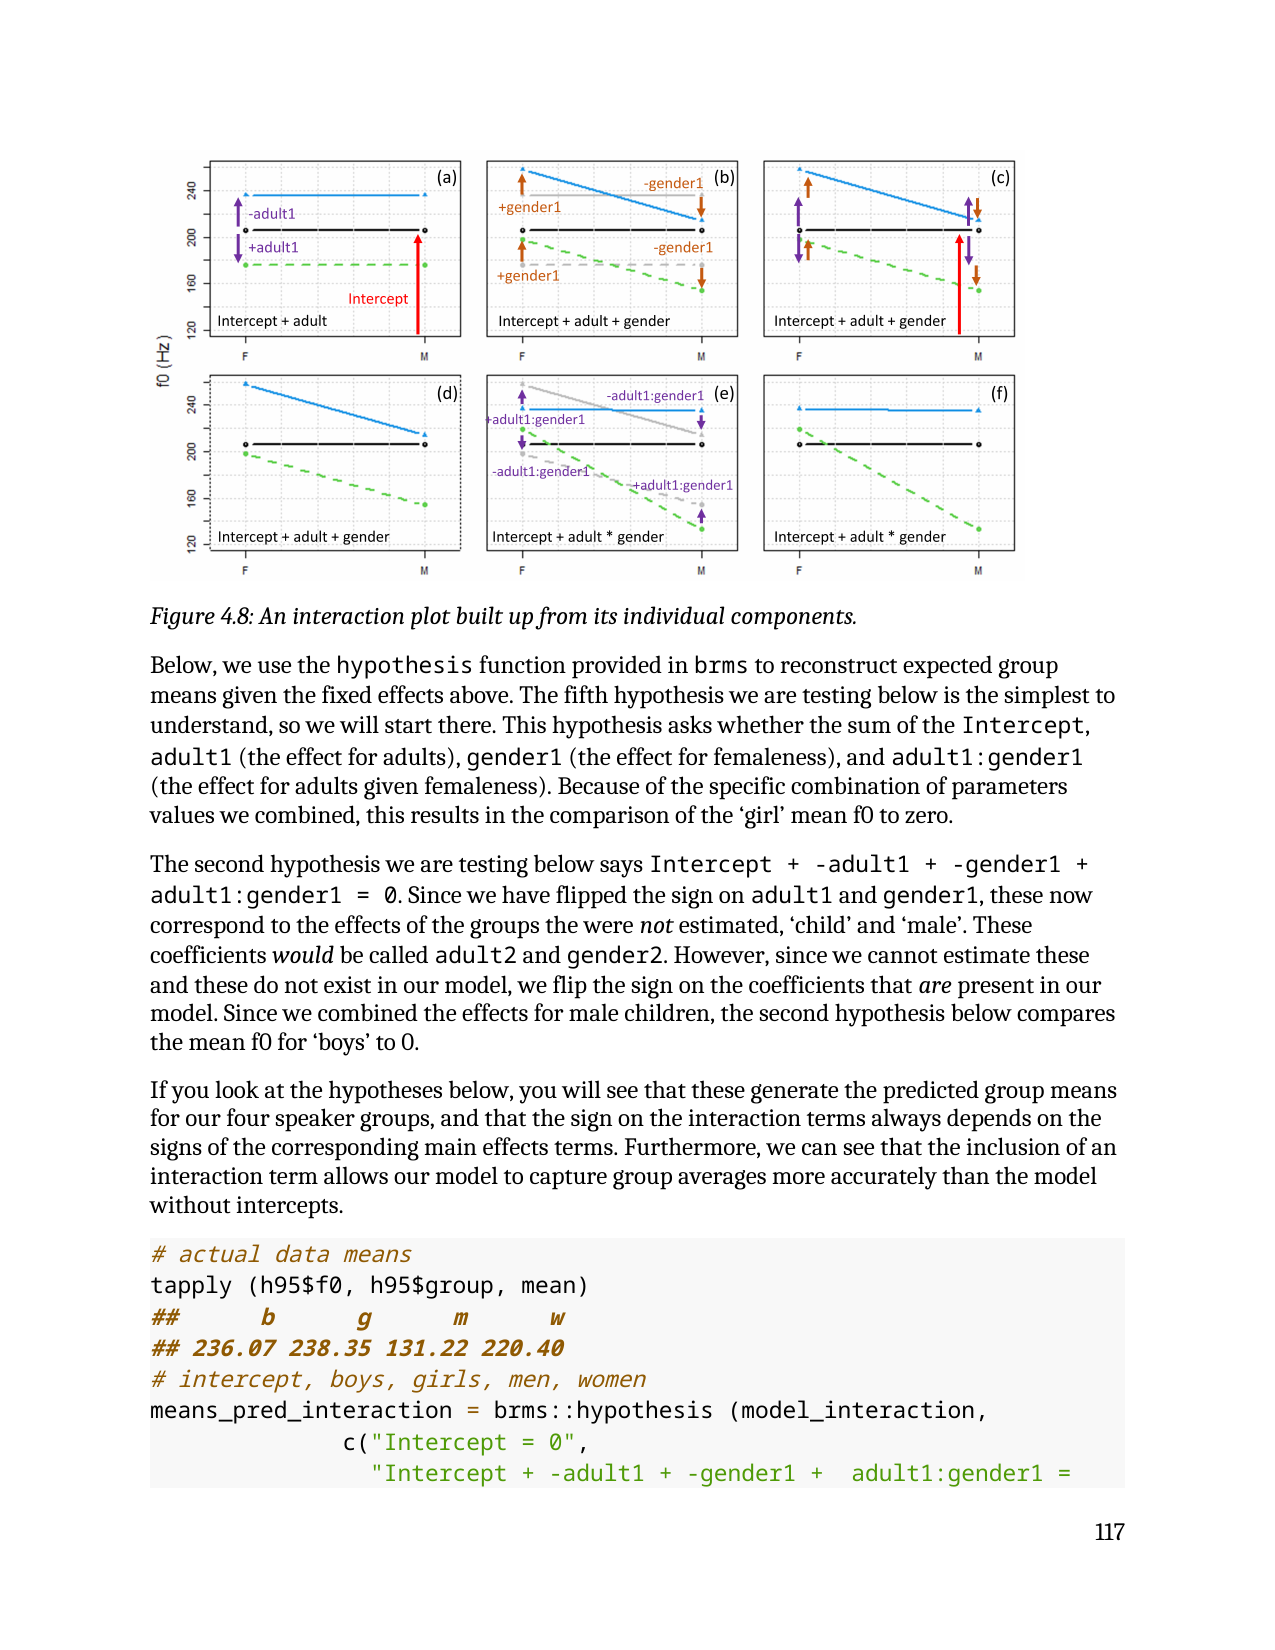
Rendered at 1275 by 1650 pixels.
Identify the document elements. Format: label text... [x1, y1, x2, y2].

text If you look at the hypotheses below, you will see that these generate the predicted group means for our four speaker groups, and that the sign on the interaction terms always depends on the signs of the corresponding main effects terms. Furthermore, we can see that the inclusion of an interaction term allows our model to capture group averages more accurately than the model without intercepts. [150, 1076, 1125, 1219]
text Figure 4.8: An interaction plot built up from its individual components. [150, 602, 1125, 631]
text Below, we use the hypothesis function provided in brms to reconstruct expected group means given the fixed effects above. The fifth hypothesis we are testing below is the simplest to understand, so we will start there. This hypothesis asks whether the sum of the Intercept, adult1 (the effect for adults), gender1 (the effect for femaleness), and adult1:gender1 (the effect for adults given femaleness). Because of the specific combination of parameters values we combined, this results in the comparison of the ‘girl’ mean f0 to zero. [150, 649, 1125, 829]
picture [150, 150, 1025, 581]
text The second hypothesis we are testing below says Intercept + -adult1 + -gender1 + adult1:gender1 = 0. Since we have flipped the sign on adult1 and gender1, these now correspond to the effects of the groups the were not estimated, ‘child’ and ‘male’. These coefficients would be called adult2 and gender2. However, since we cannot estimate these and these do not exist in our model, we flip the sign on the coefficients that are present in our model. Since we combined the effects for male children, the second hypothesis below compares the mean f0 for ‘boys’ to 0. [150, 848, 1125, 1057]
